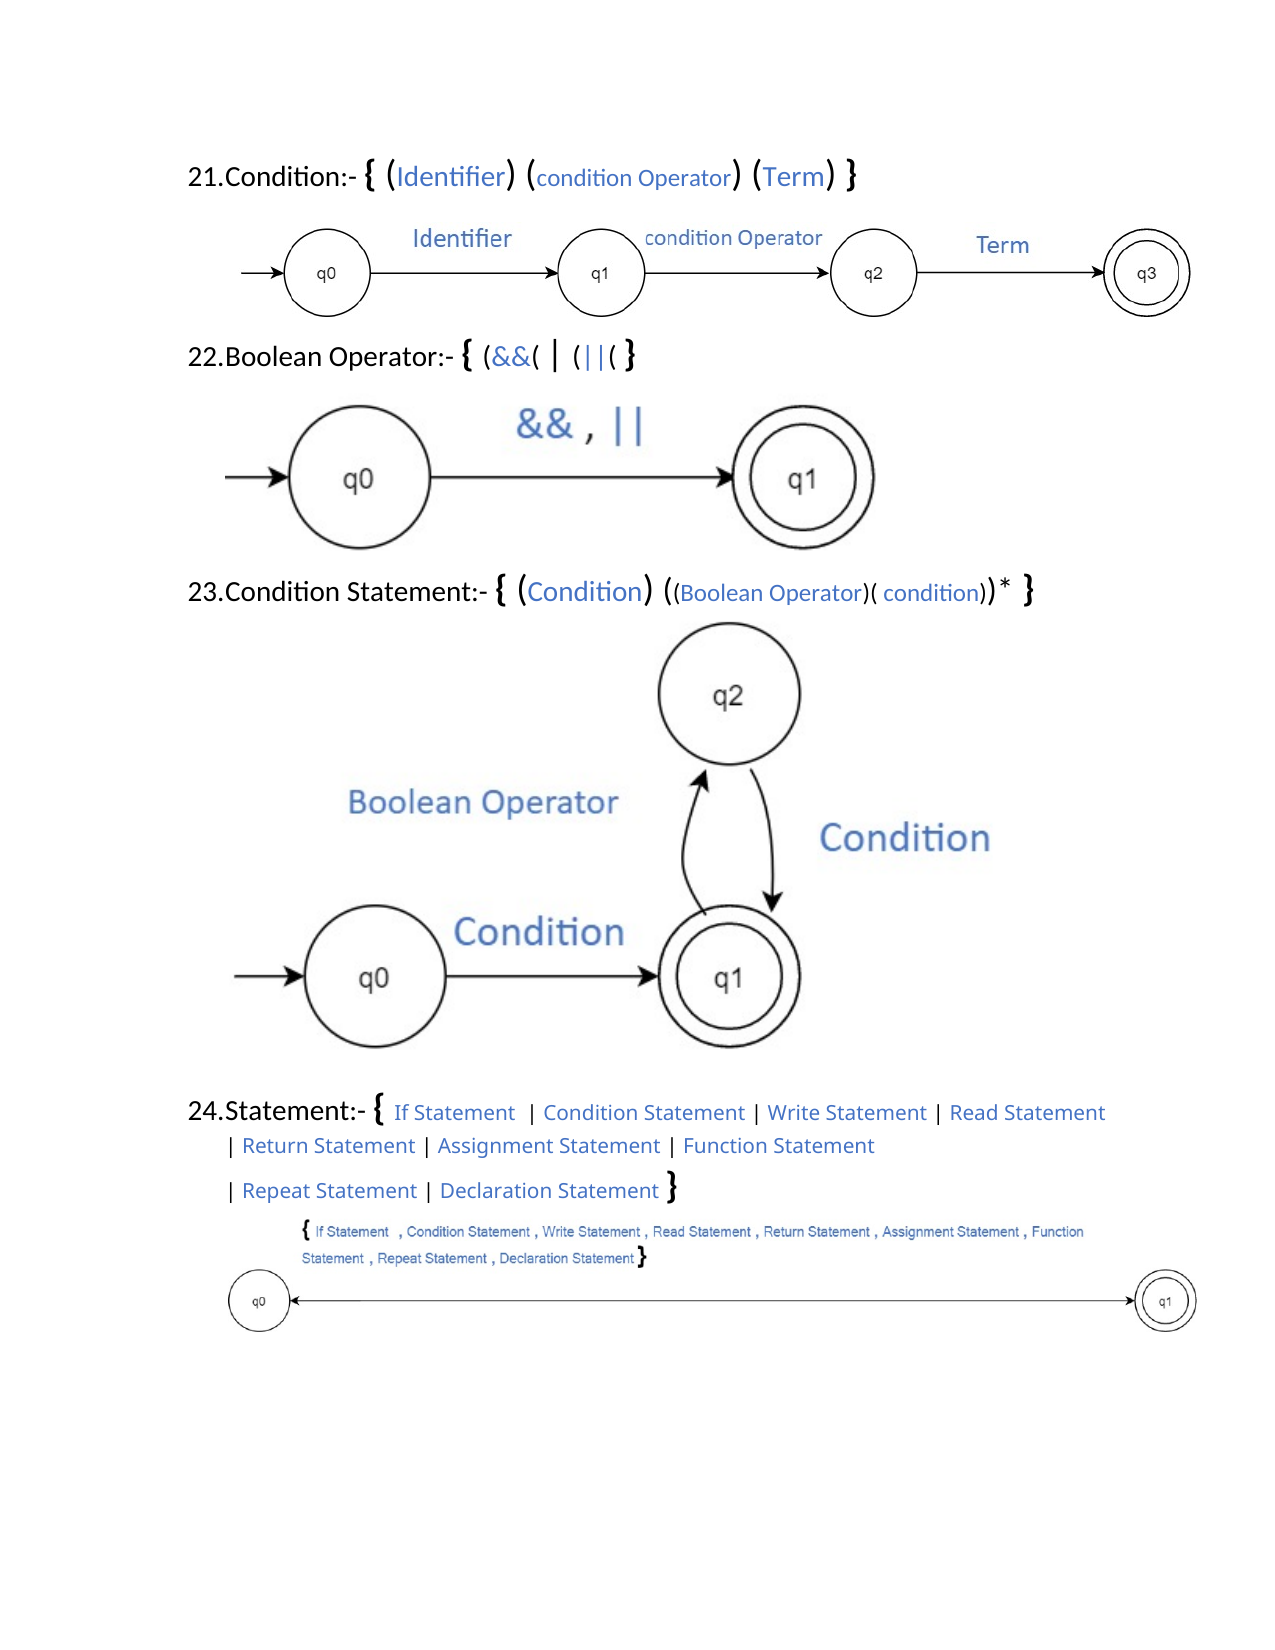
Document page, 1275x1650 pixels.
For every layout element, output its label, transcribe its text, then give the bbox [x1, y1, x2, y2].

list Boolean Operator:- { (&&( | (||( } [187, 329, 1125, 375]
picture [225, 198, 1200, 328]
list Condition:- { (Identifier) (condition Operator) (Term) } [187, 150, 1125, 196]
list Condition Statement:- { (Condition) ((Boolean Operator)( condition))* } [187, 565, 1125, 611]
picture [225, 378, 882, 563]
list Statement:- { If Statement | Condition Statement | Write Statement | Read Statement | Return Statement | Assignment Statement | Function Statement | Repeat Statement | Declaration Statement } [187, 1083, 1125, 1208]
picture [225, 1210, 1200, 1346]
picture [225, 613, 999, 1082]
